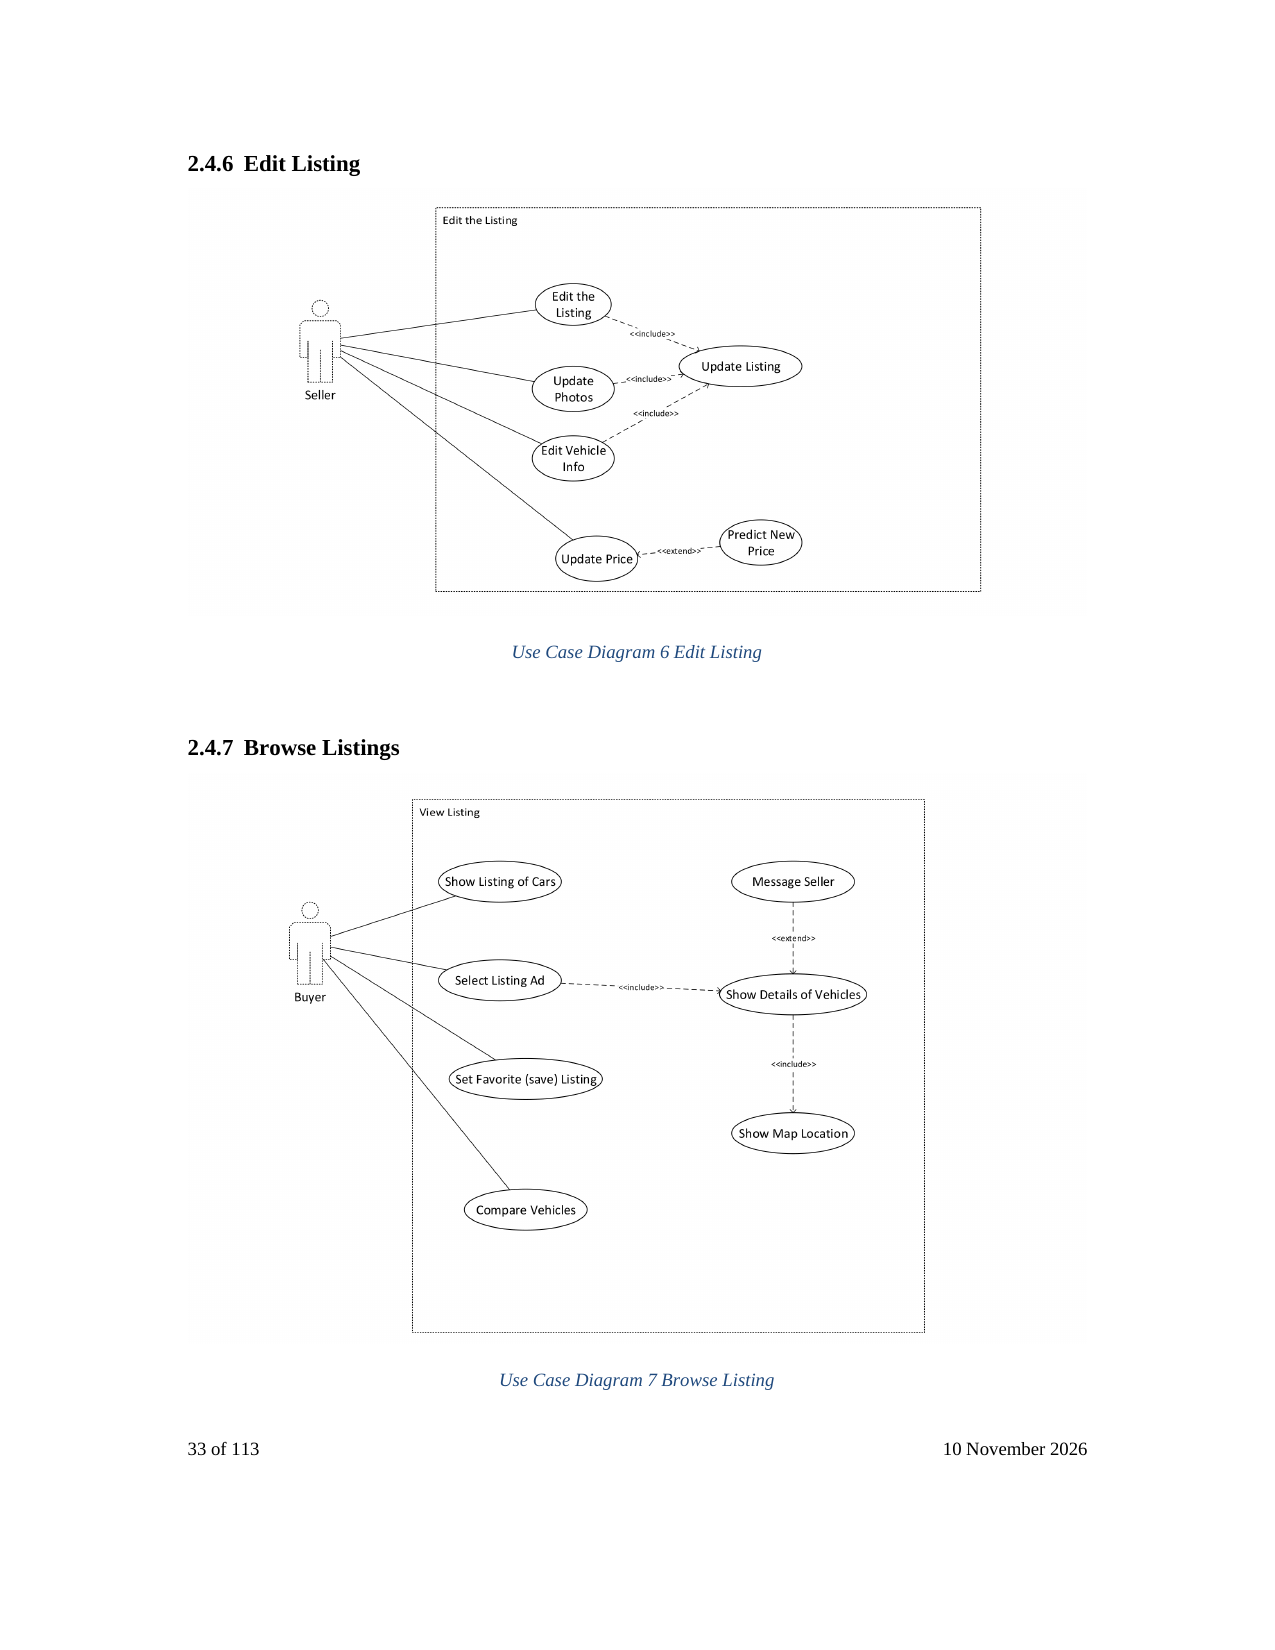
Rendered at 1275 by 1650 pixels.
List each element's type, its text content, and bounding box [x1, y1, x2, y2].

subtitle Edit Listing [187, 150, 1087, 176]
picture [187, 773, 1088, 1344]
text Use Case Diagram 6 Edit Listing [187, 641, 1087, 662]
subtitle Browse Listings [187, 734, 1087, 761]
text Use Case Diagram 7 Browse Listing [187, 1369, 1087, 1390]
picture [187, 188, 1088, 616]
